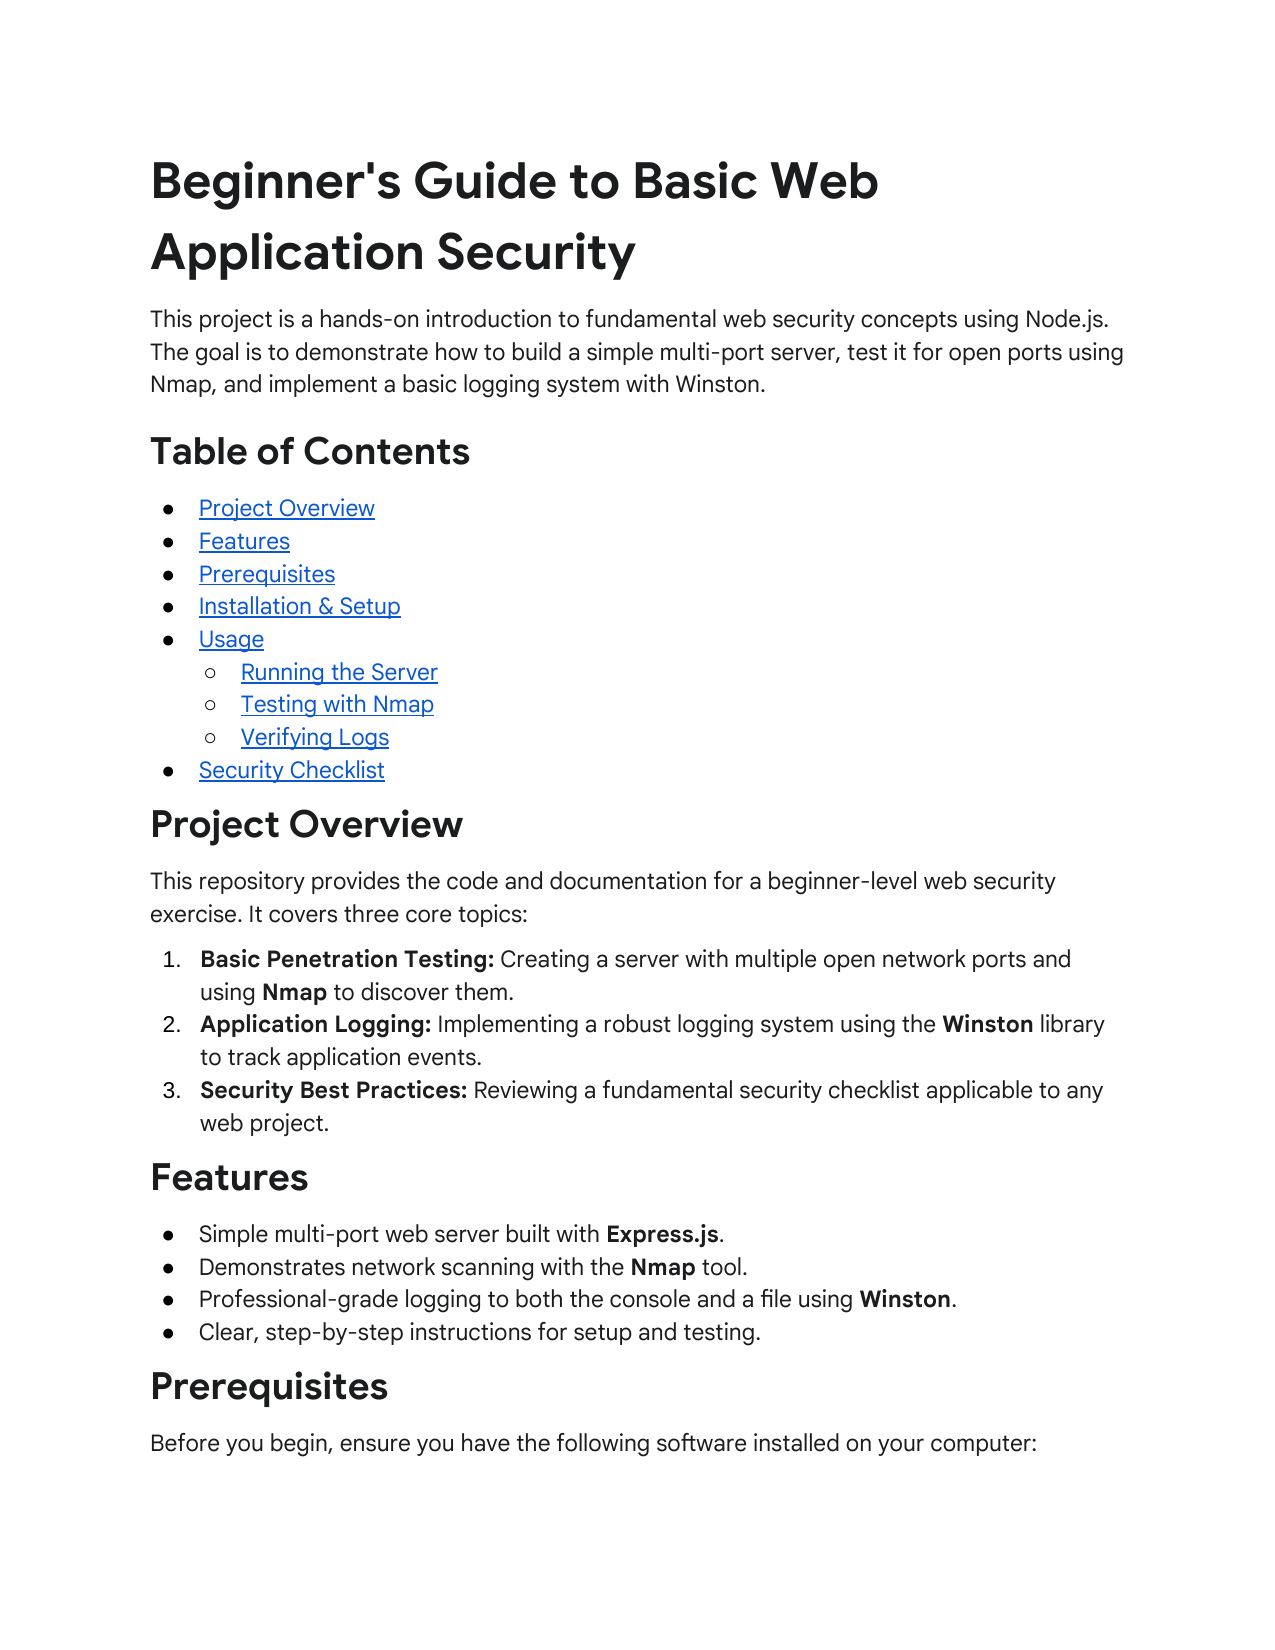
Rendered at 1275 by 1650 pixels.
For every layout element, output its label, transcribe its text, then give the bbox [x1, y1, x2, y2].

list Security Best Practices: Reviewing a fundamental security checklist applicable to any web project. [162, 1076, 1125, 1137]
list Prerequisites [161, 560, 1125, 588]
text Before you begin, ensure you have the following software installed on your computer: [150, 1429, 1125, 1458]
list Features [161, 527, 1125, 556]
list Application Logging: Implementing a robust logging system using the Winston library to track application events. [162, 1011, 1125, 1072]
list Security Checklist [161, 756, 1125, 785]
list Basic Penetration Testing: Creating a server with multiple open network ports and using Nmap to discover them. [162, 945, 1125, 1007]
subtitle Beginner's Guide to Basic Web Application Security [150, 150, 1125, 284]
list Demonstrates network scanning with the Nmap tool. [161, 1253, 1125, 1281]
text This repository provides the code and documentation for a beginner-level web security exercise. It covers three core topics: [150, 867, 1125, 929]
list Verifying Logs [203, 723, 1125, 752]
list Simple multi-port web server built with Express.js. [161, 1220, 1125, 1249]
list Testing with Nmap [203, 691, 1125, 719]
subtitle Prerequisites [150, 1363, 1125, 1410]
text This project is a hands-on introduction to fundamental web security concepts using Node.js. The goal is to demonstrate how to build a simple multi-port server, test it for open ports using Nmap, and implement a basic logging system with Winston. [150, 305, 1125, 399]
list Installation & Setup [161, 592, 1125, 621]
subtitle Project Overview [150, 801, 1125, 848]
list Usage [161, 625, 1125, 654]
subtitle Features [150, 1154, 1125, 1201]
subtitle Table of Contents [150, 428, 1125, 475]
list Professional-grade logging to both the console and a file using Winston. [161, 1285, 1125, 1314]
list Clear, step-by-step instructions for setup and testing. [161, 1318, 1125, 1347]
list Project Overview [161, 494, 1125, 523]
list Running the Server [203, 658, 1125, 687]
